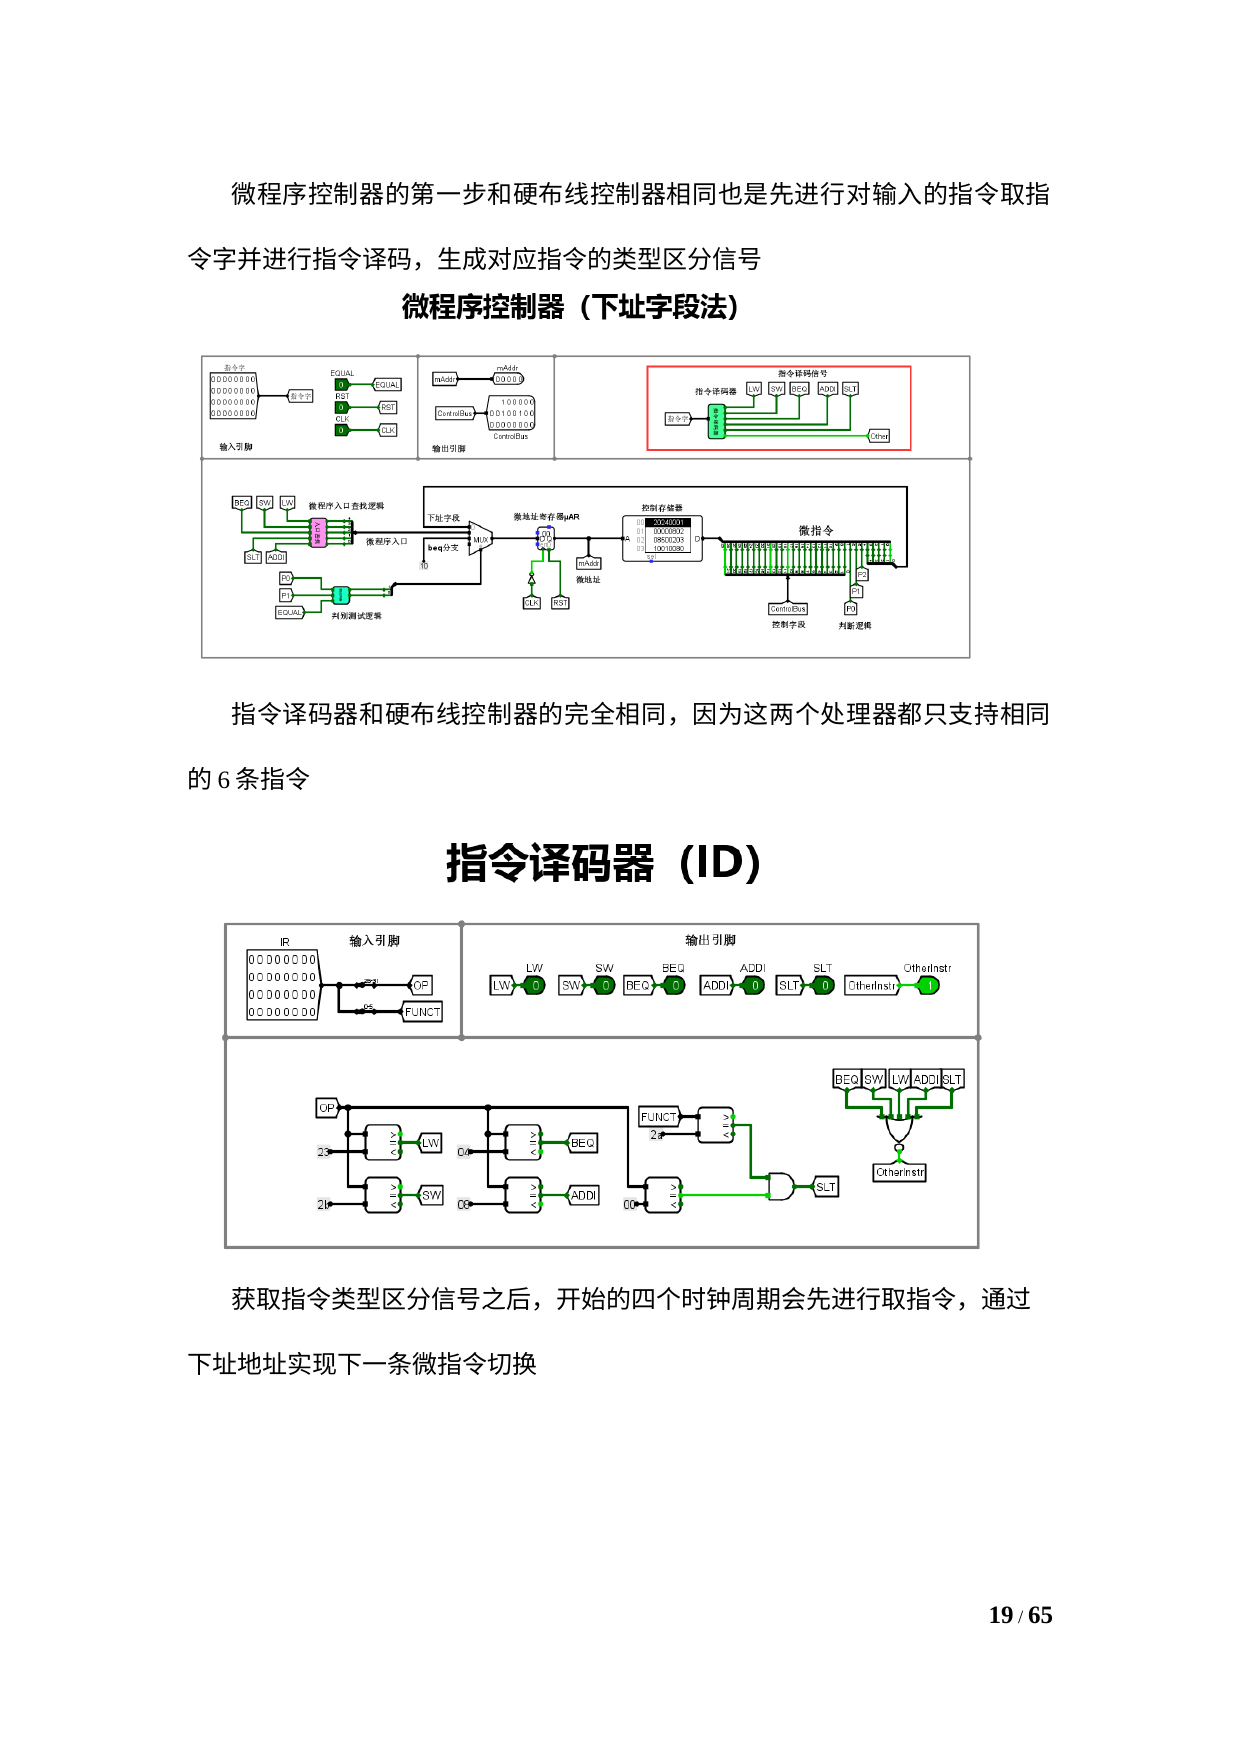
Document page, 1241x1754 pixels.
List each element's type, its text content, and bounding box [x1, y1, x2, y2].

text 指令译码器和硬布线控制器的完全相同，因为这两个处理器都只支持相同的6条指令 [187, 680, 1053, 810]
text 微程序控制器的第一步和硬布线控制器相同也是先进行对输入的指令取指令字并进行指令译码，生成对应指令的类型区分信号 [187, 160, 1053, 290]
text 获取指令类型区分信号之后，开始的四个时钟周期会先进行取指令，通过下址地址实现下一条微指令切换 [187, 1265, 1053, 1395]
picture [187, 810, 1009, 1259]
picture [187, 290, 997, 680]
